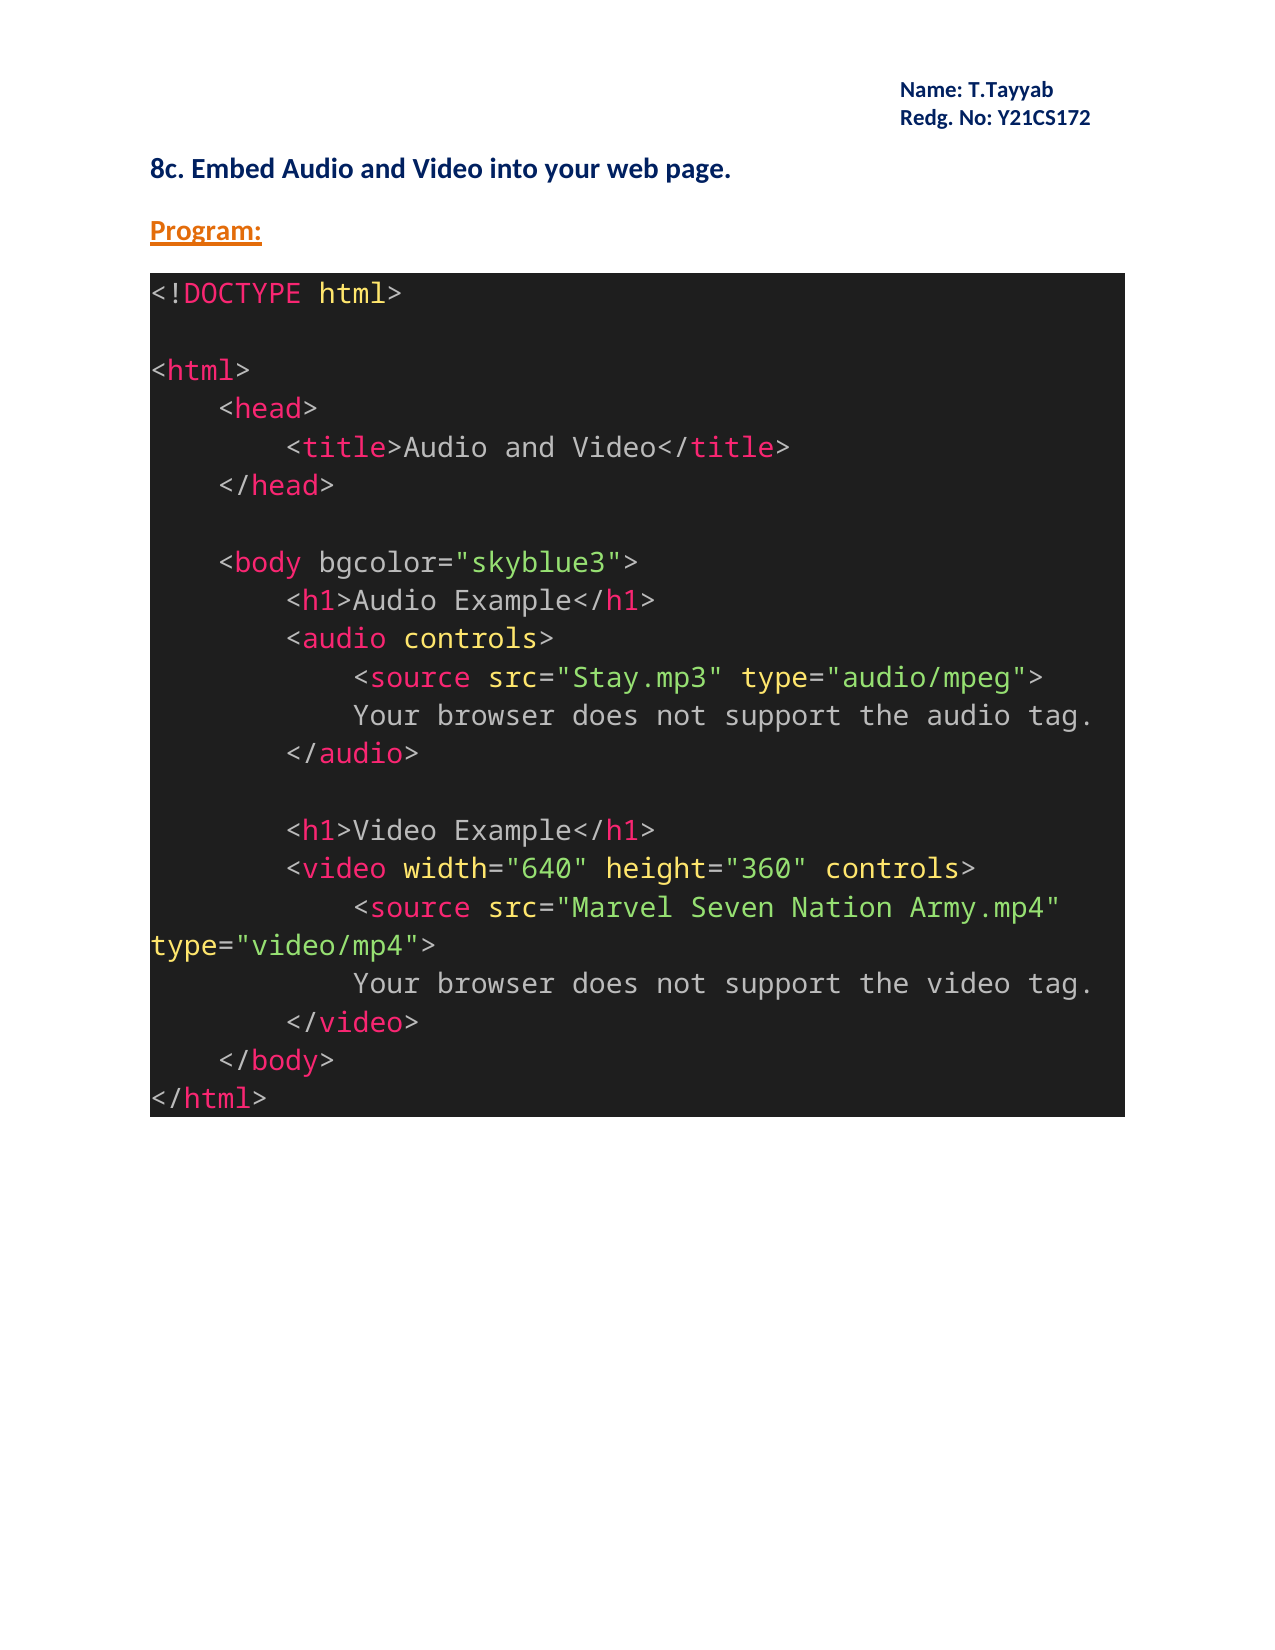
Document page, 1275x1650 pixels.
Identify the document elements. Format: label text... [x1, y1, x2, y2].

text </head> [150, 465, 1125, 503]
text <source src="Stay.mp3" type="audio/mpeg"> [150, 657, 1125, 695]
text <body bgcolor="skyblue3"> [150, 542, 1125, 580]
text Your browser does not support the audio tag. [150, 695, 1125, 733]
text <audio controls> [150, 618, 1125, 657]
text </audio> [150, 733, 1125, 772]
text <!DOCTYPE html> [150, 273, 1125, 312]
text Your browser does not support the video tag. [150, 963, 1125, 1002]
text <video width="640" height="360" controls> [150, 848, 1125, 887]
text <html> [150, 350, 1125, 388]
text </video> [150, 1002, 1125, 1040]
text </body> [150, 1040, 1125, 1078]
text Program: [150, 212, 1125, 247]
text <source src="Marvel Seven Nation Army.mp4" type="video/mp4"> [150, 887, 1125, 963]
text <head> [150, 388, 1125, 427]
text 8c. Embed Audio and Video into your web page. [150, 150, 1125, 186]
text <h1>Video Example</h1> [150, 810, 1125, 848]
text </html> [150, 1078, 1125, 1117]
text <h1>Audio Example</h1> [150, 580, 1125, 618]
text <title>Audio and Video</title> [150, 427, 1125, 465]
